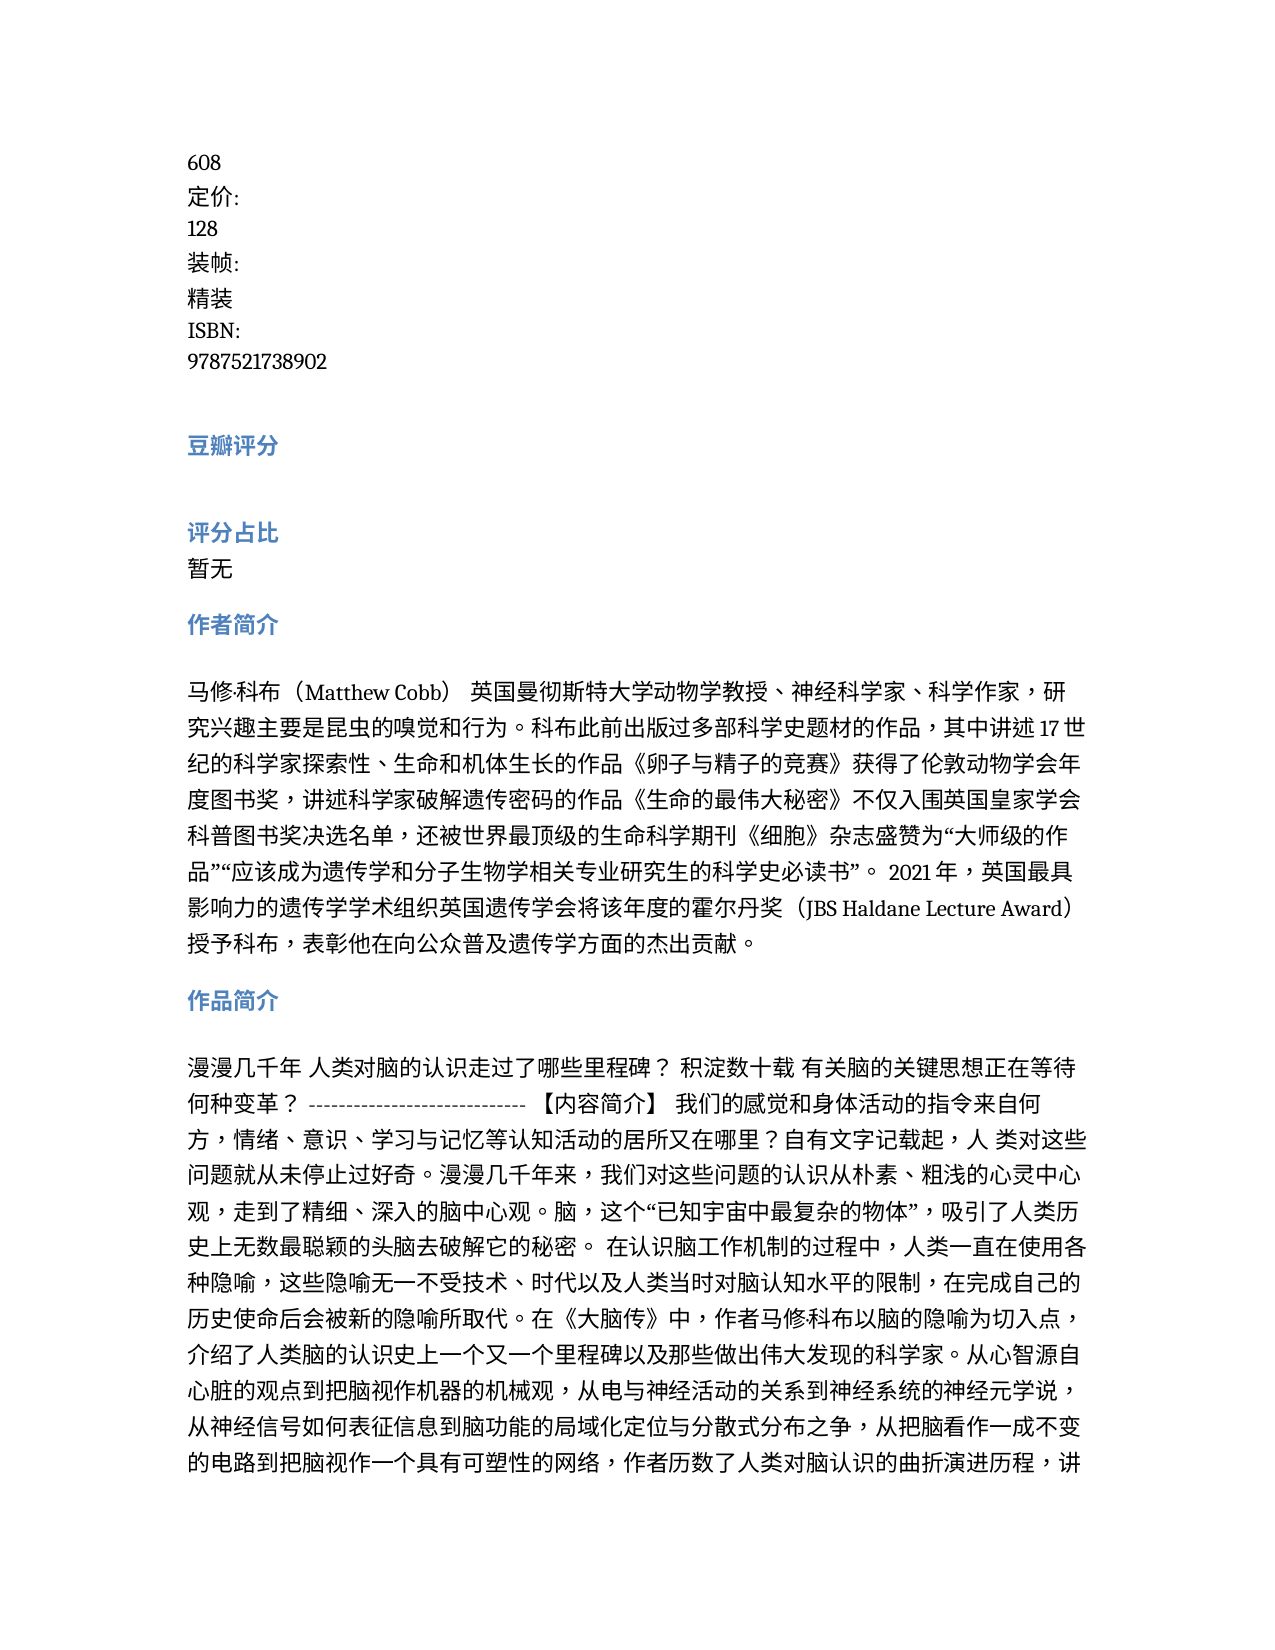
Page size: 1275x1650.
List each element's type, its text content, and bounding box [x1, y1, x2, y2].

subtitle 作者简介 [187, 609, 1087, 641]
subtitle 作品简介 [187, 985, 1087, 1016]
subtitle 豆瓣评分 [187, 430, 1087, 461]
text 马修·科布（Matthew Cobb） 英国曼彻斯特大学动物学教授、神经科学家、科学作家，研究兴趣主要是昆虫的嗅觉和行为。科布此前出版过多部科学史题材的作品，其中讲述17世纪的科学家探索性、生命和机体生长的作品《卵子与精子的竞赛》获得了伦敦动物学会年度图书奖，讲述科学家破解遗传密码的作品《生命的最伟大秘密》不仅入围英国皇家学会科普图书奖决选名单，还被世界最顶级的生命科学期刊《细胞》杂志盛赞为“大师级的作品”“应该成为遗传学和分子生物学相关专业研究生的科学史必读书”。 2021年，英国最具影响力的遗传学学术组织英国遗传学会将该年度的霍尔丹奖（JBS Haldane Lecture Award）授予科布，表彰他在向公众普及遗传学方面的杰出贡献。 [187, 645, 1087, 959]
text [187, 150, 1087, 405]
subtitle 评分占比 [187, 517, 1087, 548]
text 暂无 [187, 553, 1087, 584]
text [187, 1021, 1087, 1478]
